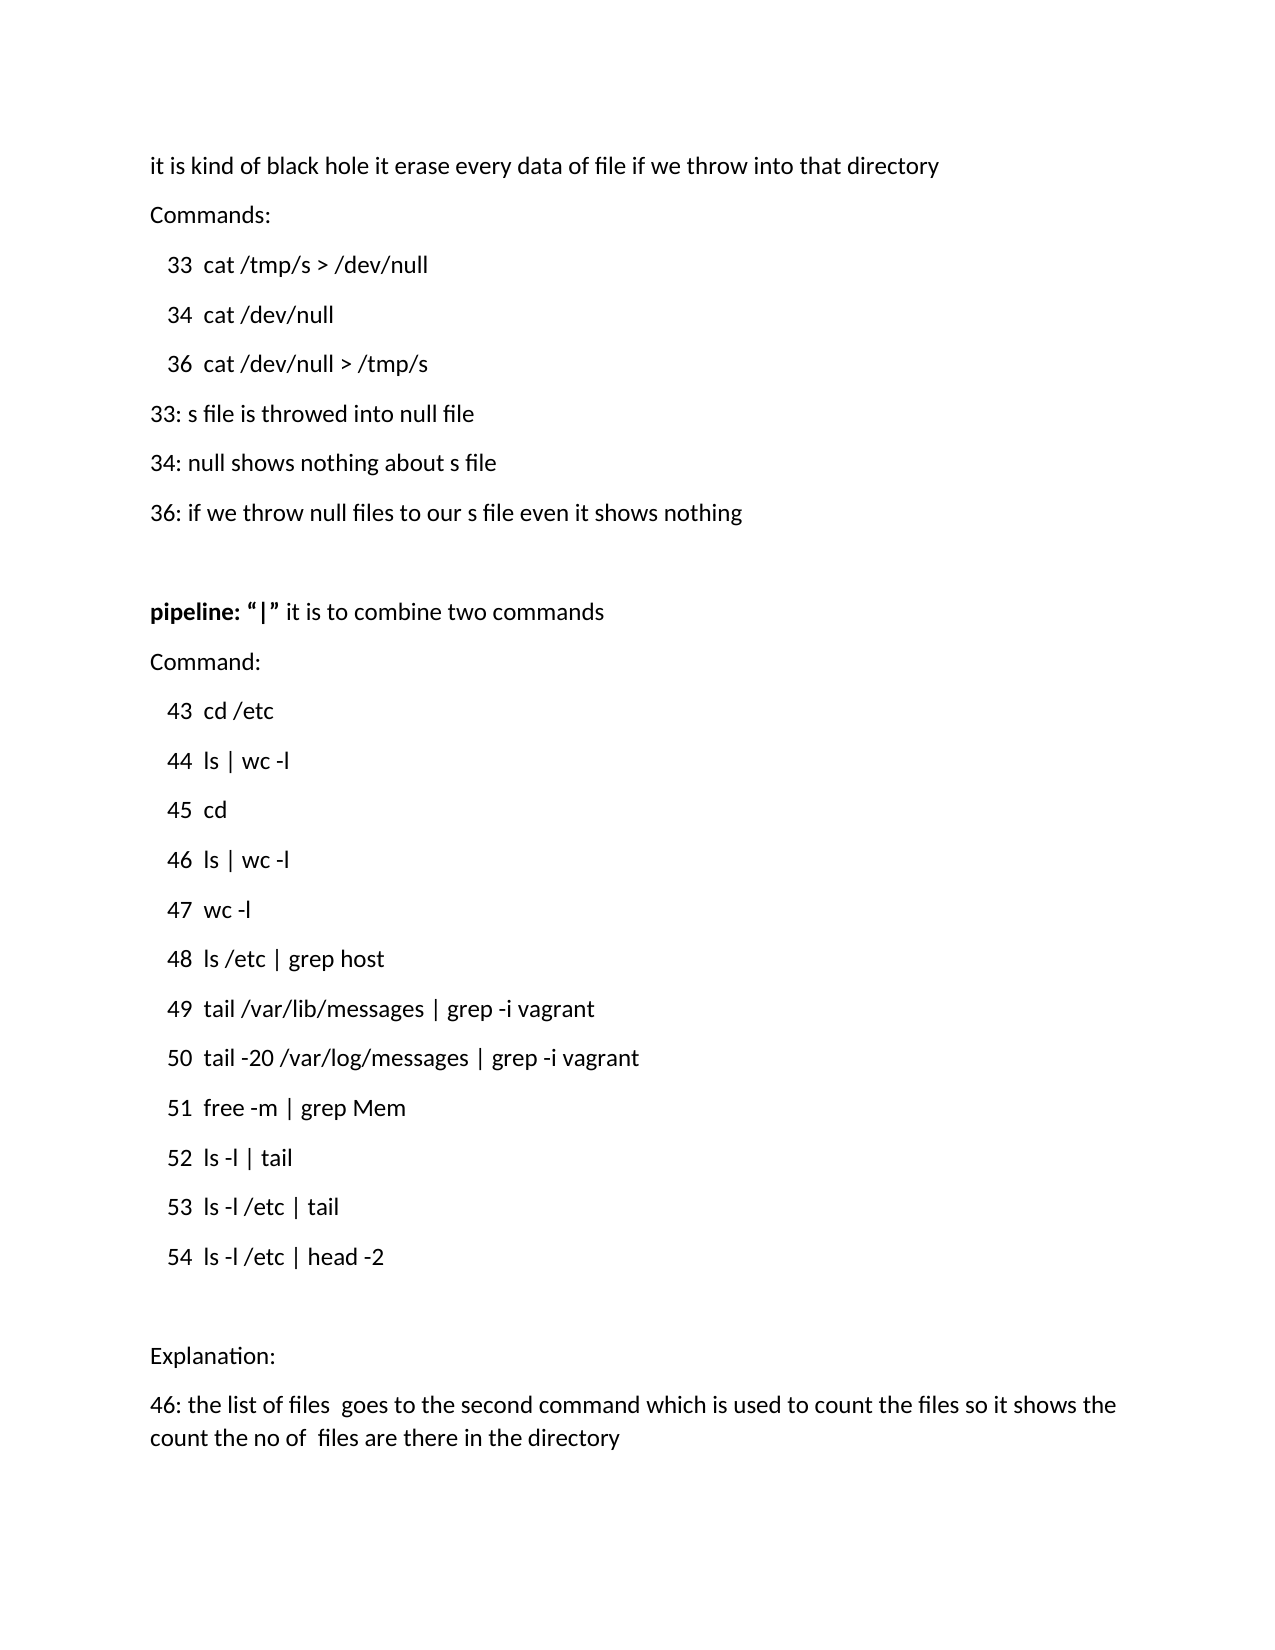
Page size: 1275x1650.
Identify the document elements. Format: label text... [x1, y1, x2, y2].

text Command: [150, 646, 1125, 676]
text 51 free -m | grep Mem [150, 1092, 1125, 1123]
text 47 wc -l [150, 894, 1125, 924]
text pipeline: “|” it is to combine two commands [150, 596, 1125, 627]
text 33: s file is throwed into null file [150, 398, 1125, 428]
text 48 ls /etc | grep host [150, 943, 1125, 974]
text 54 ls -l /etc | head -2 [150, 1241, 1125, 1271]
text 53 ls -l /etc | tail [150, 1191, 1125, 1222]
text 34: null shows nothing about s file [150, 447, 1125, 478]
text Explanation: [150, 1340, 1125, 1371]
text 33 cat /tmp/s > /dev/null [150, 249, 1125, 280]
text 43 cd /etc [150, 695, 1125, 726]
text 36 cat /dev/null > /tmp/s [150, 348, 1125, 379]
text it is kind of black hole it erase every data of file if we throw into that directory [150, 150, 1125, 181]
text Commands: [150, 199, 1125, 230]
text 36: if we throw null files to our s file even it shows nothing [150, 497, 1125, 528]
text 46 ls | wc -l [150, 844, 1125, 875]
text 45 cd [150, 794, 1125, 825]
text 50 tail -20 /var/log/messages | grep -i vagrant [150, 1042, 1125, 1073]
text 49 tail /var/lib/messages | grep -i vagrant [150, 993, 1125, 1023]
text 46: the list of files goes to the second command which is used to count the files so it shows the count the no of files are there in the directory [150, 1389, 1125, 1453]
text 44 ls | wc -l [150, 745, 1125, 776]
text 34 cat /dev/null [150, 299, 1125, 329]
text 52 ls -l | tail [150, 1142, 1125, 1172]
